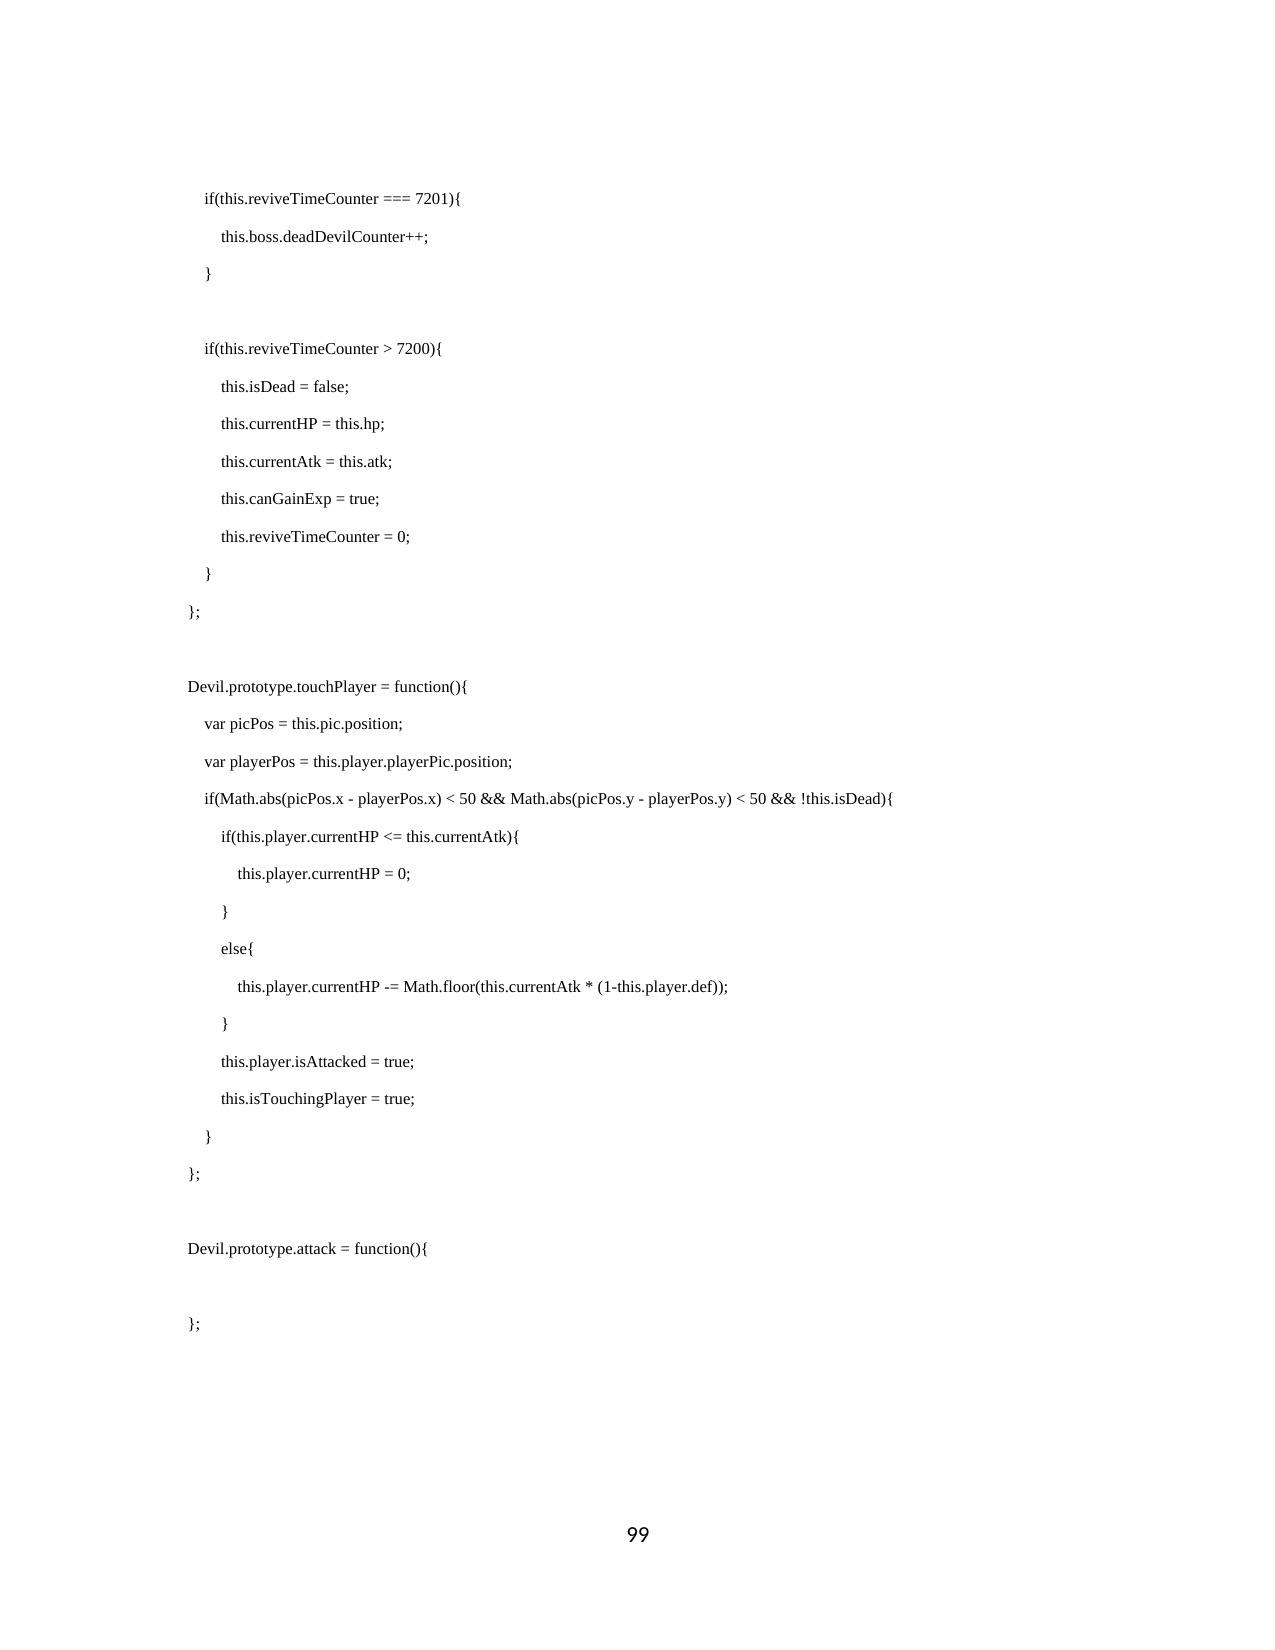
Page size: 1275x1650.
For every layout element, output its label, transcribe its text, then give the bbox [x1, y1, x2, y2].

text var playerPos = this.player.playerPic.position; [187, 750, 1087, 771]
text }; [187, 1312, 1087, 1333]
text if(this.reviveTimeCounter === 7201){ [187, 187, 1087, 208]
text this.currentHP = this.hp; [187, 412, 1087, 433]
text this.canGainExp = true; [187, 487, 1087, 508]
text } [187, 1012, 1087, 1033]
text this.isTouchingPlayer = true; [187, 1087, 1087, 1108]
text } [187, 562, 1087, 583]
text else{ [187, 937, 1087, 958]
text var picPos = this.pic.position; [187, 712, 1087, 733]
text if(this.reviveTimeCounter > 7200){ [187, 337, 1087, 358]
text } [187, 1125, 1087, 1146]
text this.reviveTimeCounter = 0; [187, 525, 1087, 546]
text this.isDead = false; [187, 375, 1087, 396]
text }; [187, 1162, 1087, 1183]
text this.player.isAttacked = true; [187, 1050, 1087, 1071]
text this.player.currentHP -= Math.floor(this.currentAtk * (1-this.player.def)); [187, 975, 1087, 996]
text this.currentAtk = this.atk; [187, 450, 1087, 471]
text Devil.prototype.attack = function(){ [187, 1237, 1087, 1258]
text this.player.currentHP = 0; [187, 862, 1087, 883]
text Devil.prototype.touchPlayer = function(){ [187, 675, 1087, 696]
text if(this.player.currentHP <= this.currentAtk){ [187, 825, 1087, 846]
text } [187, 262, 1087, 283]
text if(Math.abs(picPos.x - playerPos.x) < 50 && Math.abs(picPos.y - playerPos.y) < 50 && !this.isDead){ [187, 787, 1087, 808]
text this.boss.deadDevilCounter++; [187, 225, 1087, 246]
text }; [187, 600, 1087, 621]
text } [187, 900, 1087, 921]
